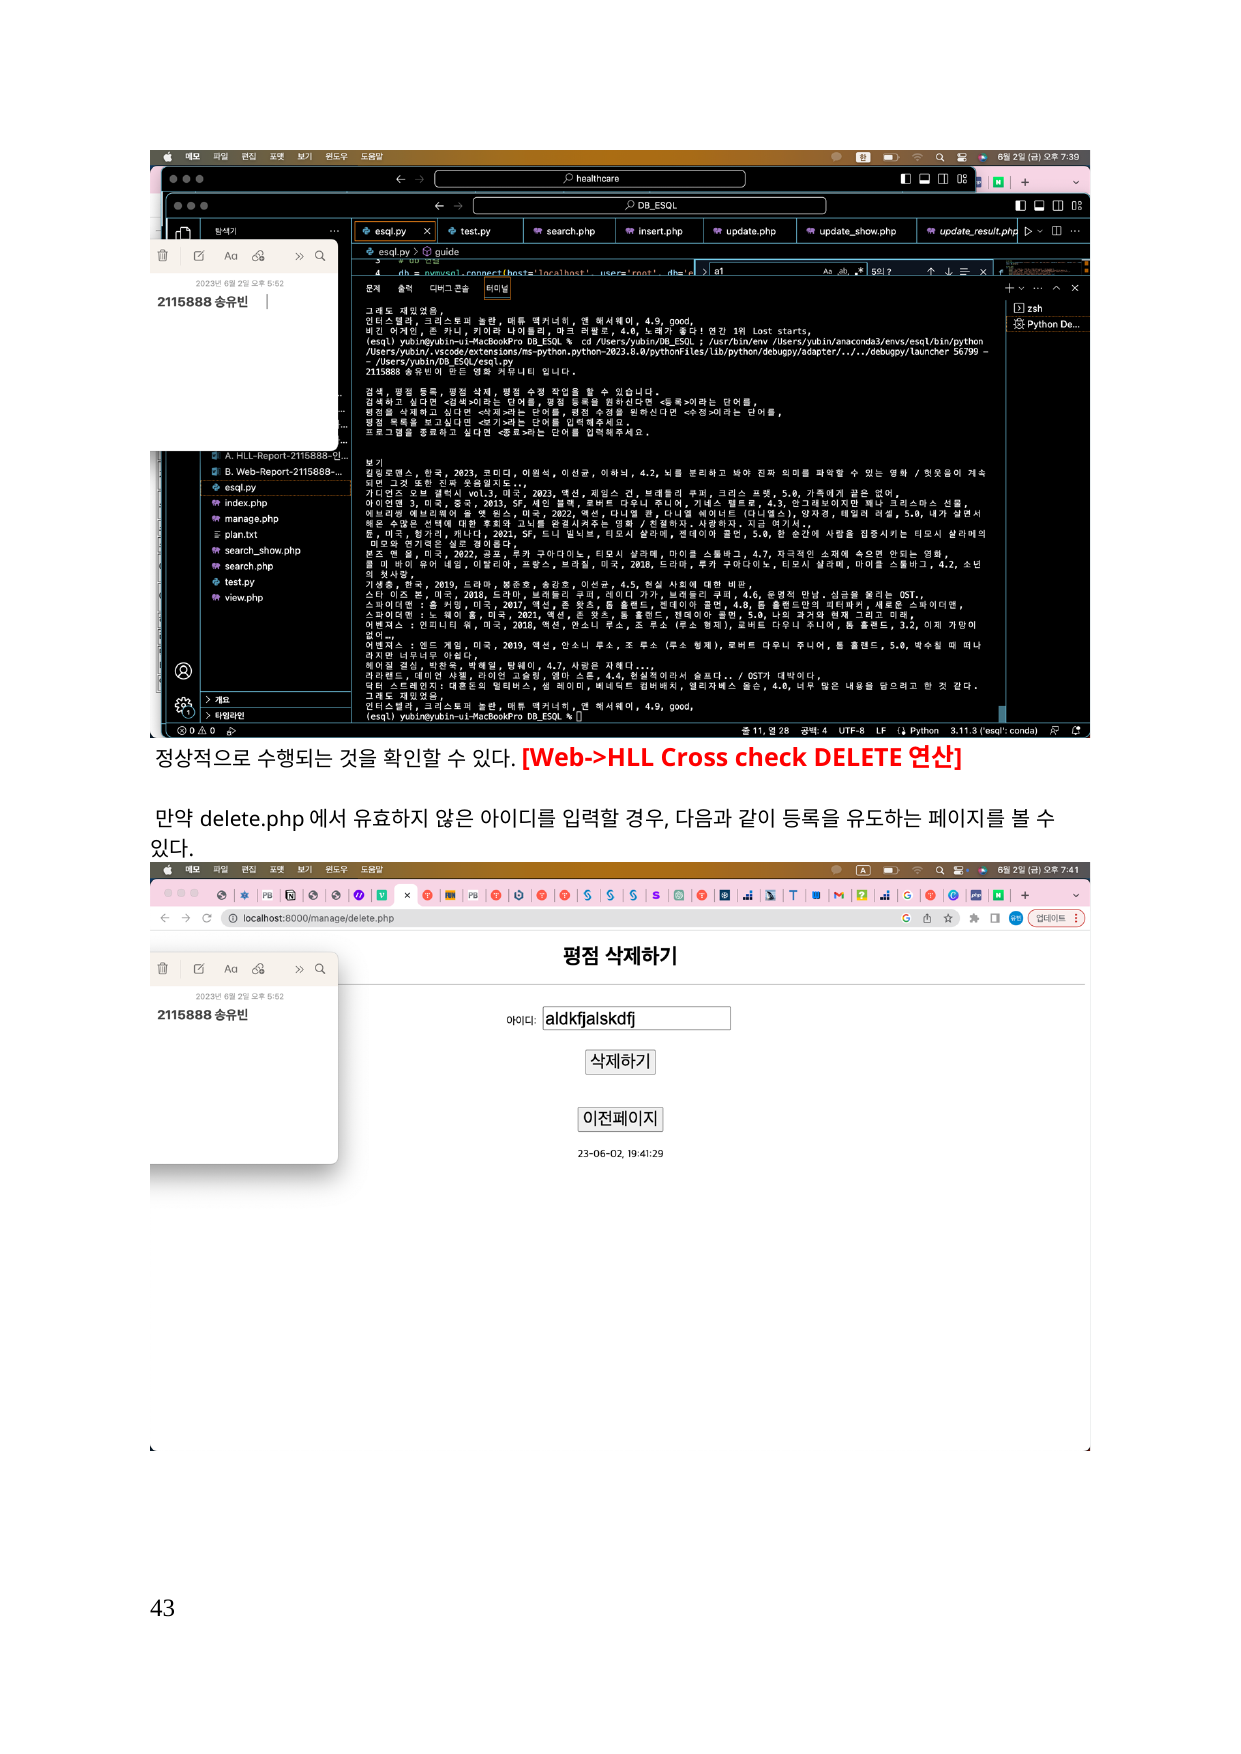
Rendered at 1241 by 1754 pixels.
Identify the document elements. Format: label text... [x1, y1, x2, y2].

text 정상적으로 수행되는 것을 확인할 수 있다. [Web->HLL Cross check DELETE연산] [150, 738, 1090, 774]
picture [150, 150, 1091, 738]
picture [150, 862, 1091, 1451]
text 만약 delete.php에서 유효하지 않은 아이디를 입력할 경우, 다음과 같이 등록을 유도하는 페이지를 볼 수 있다. [150, 802, 1090, 862]
